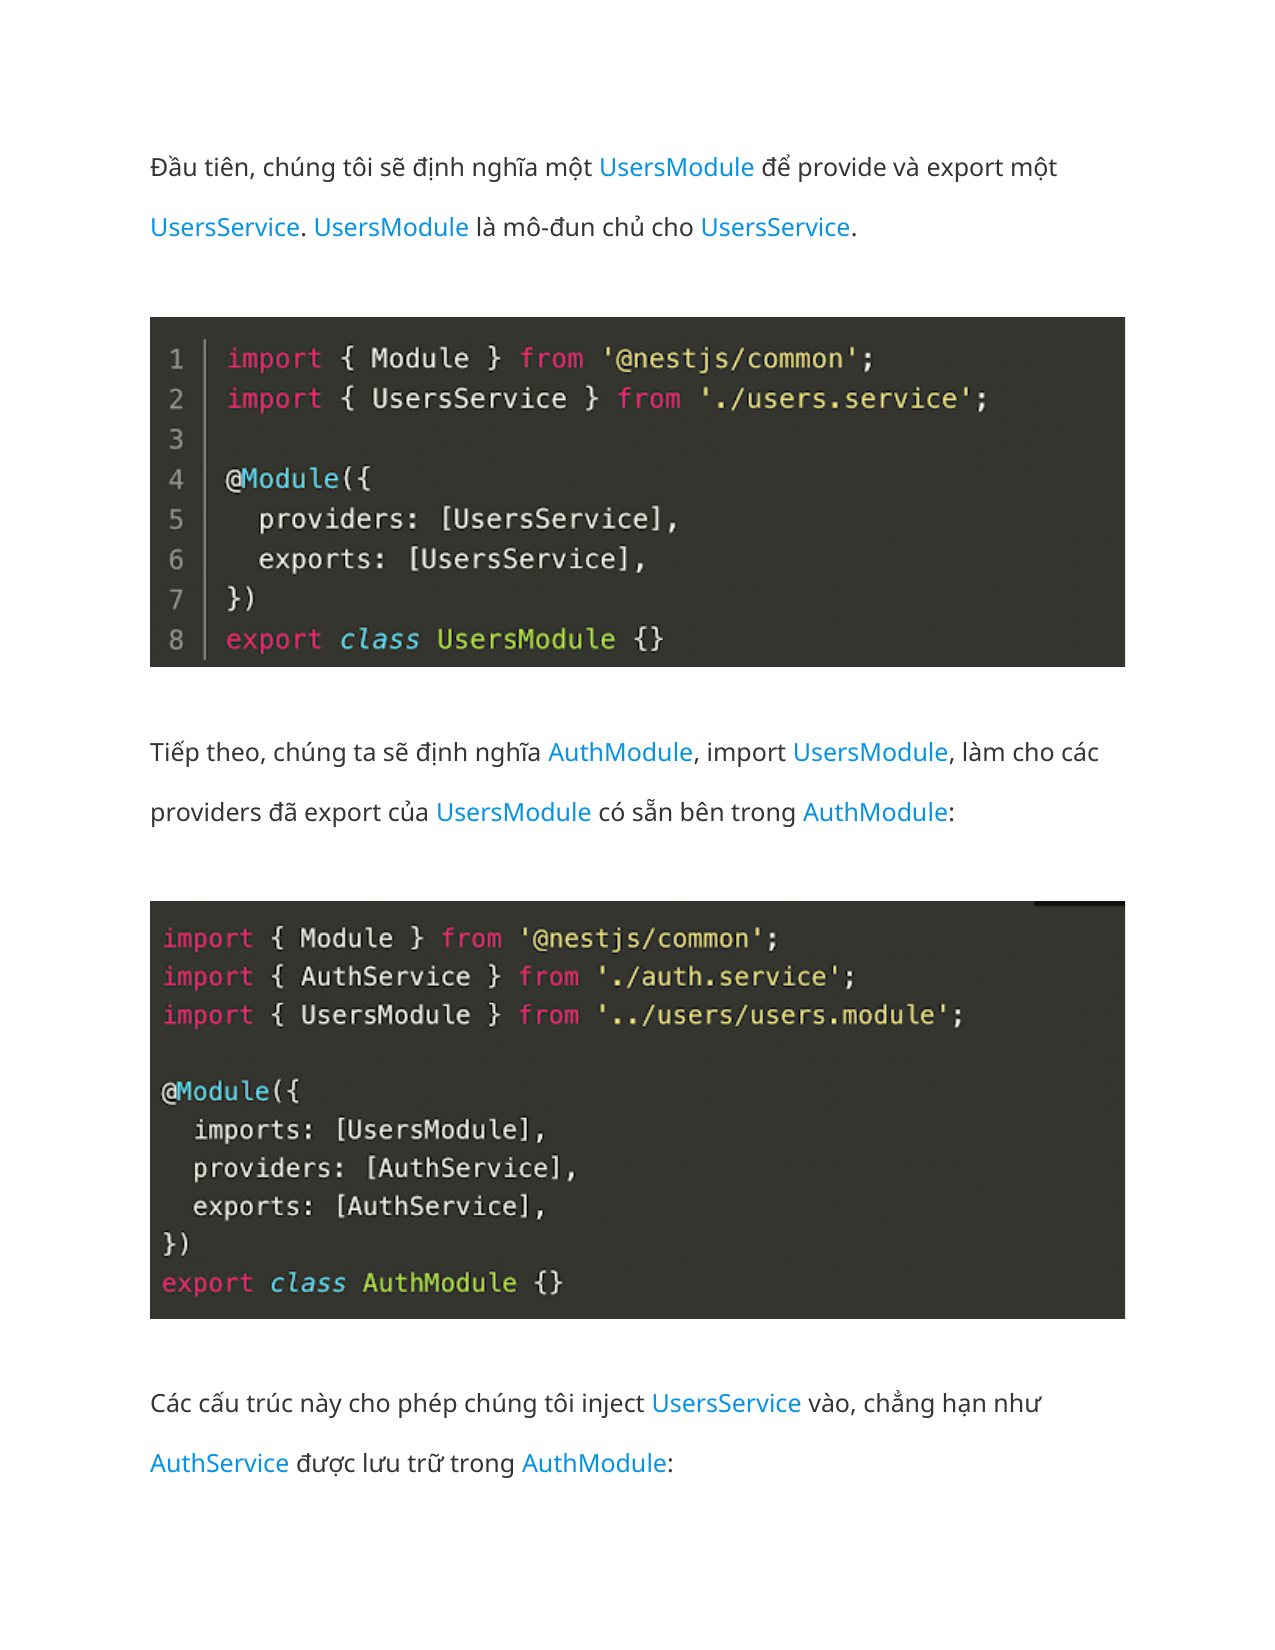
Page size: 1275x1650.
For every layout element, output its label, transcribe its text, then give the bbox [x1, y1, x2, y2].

text Đầu tiên, chúng tôi sẽ định nghĩa một UsersModule để provide và export một UsersService. UsersModule là mô-đun chủ cho UsersService. [150, 150, 1125, 244]
text Tiếp theo, chúng ta sẽ định nghĩa AuthModule, import UsersModule, làm cho các providers đã export của UsersModule có sẵn bên trong AuthModule: [150, 735, 1125, 828]
text Các cấu trúc này cho phép chúng tôi inject UsersService vào, chẳng hạn như AuthService được lưu trữ trong AuthModule: [150, 1386, 1125, 1480]
picture [150, 901, 1125, 1319]
picture [150, 317, 1125, 667]
